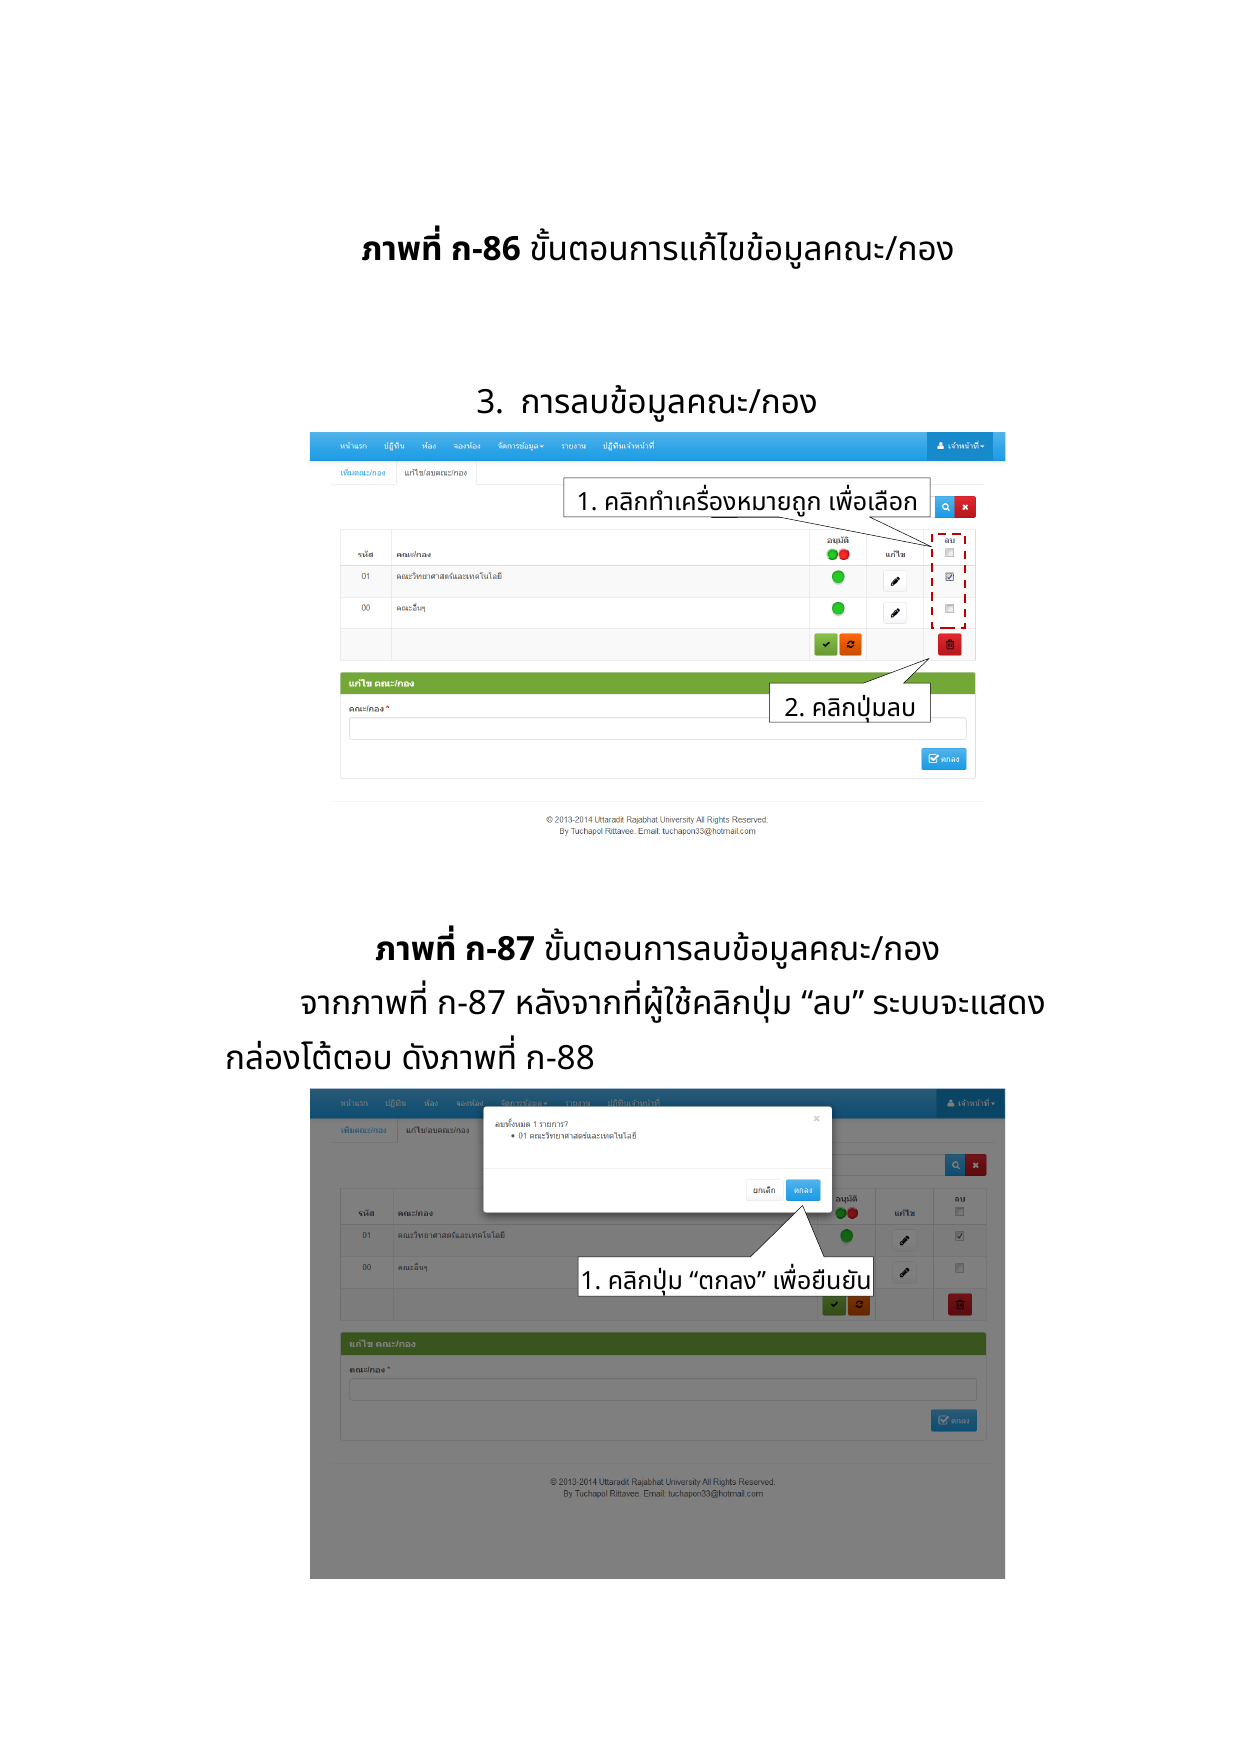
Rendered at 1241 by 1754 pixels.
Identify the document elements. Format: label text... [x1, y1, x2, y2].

list การลบข้อมูลคณะ/กอง [476, 377, 1090, 428]
picture [309, 432, 1006, 923]
text จากภาพที่ ก-87 หลังจากที่ผู้ใช้คลิกปุ่ม “ลบ” ระบบจะแสดงกล่องโต้ตอบ ดังภาพที่ ก-88 [225, 979, 1090, 1084]
text ภาพที่ ก-87 ขั้นตอนการลบข้อมูลคณะ/กอง [225, 924, 1090, 975]
text ภาพที่ ก-86 ขั้นตอนการแก้ไขข้อมูลคณะ/กอง [225, 225, 1090, 276]
picture [310, 1088, 1006, 1579]
